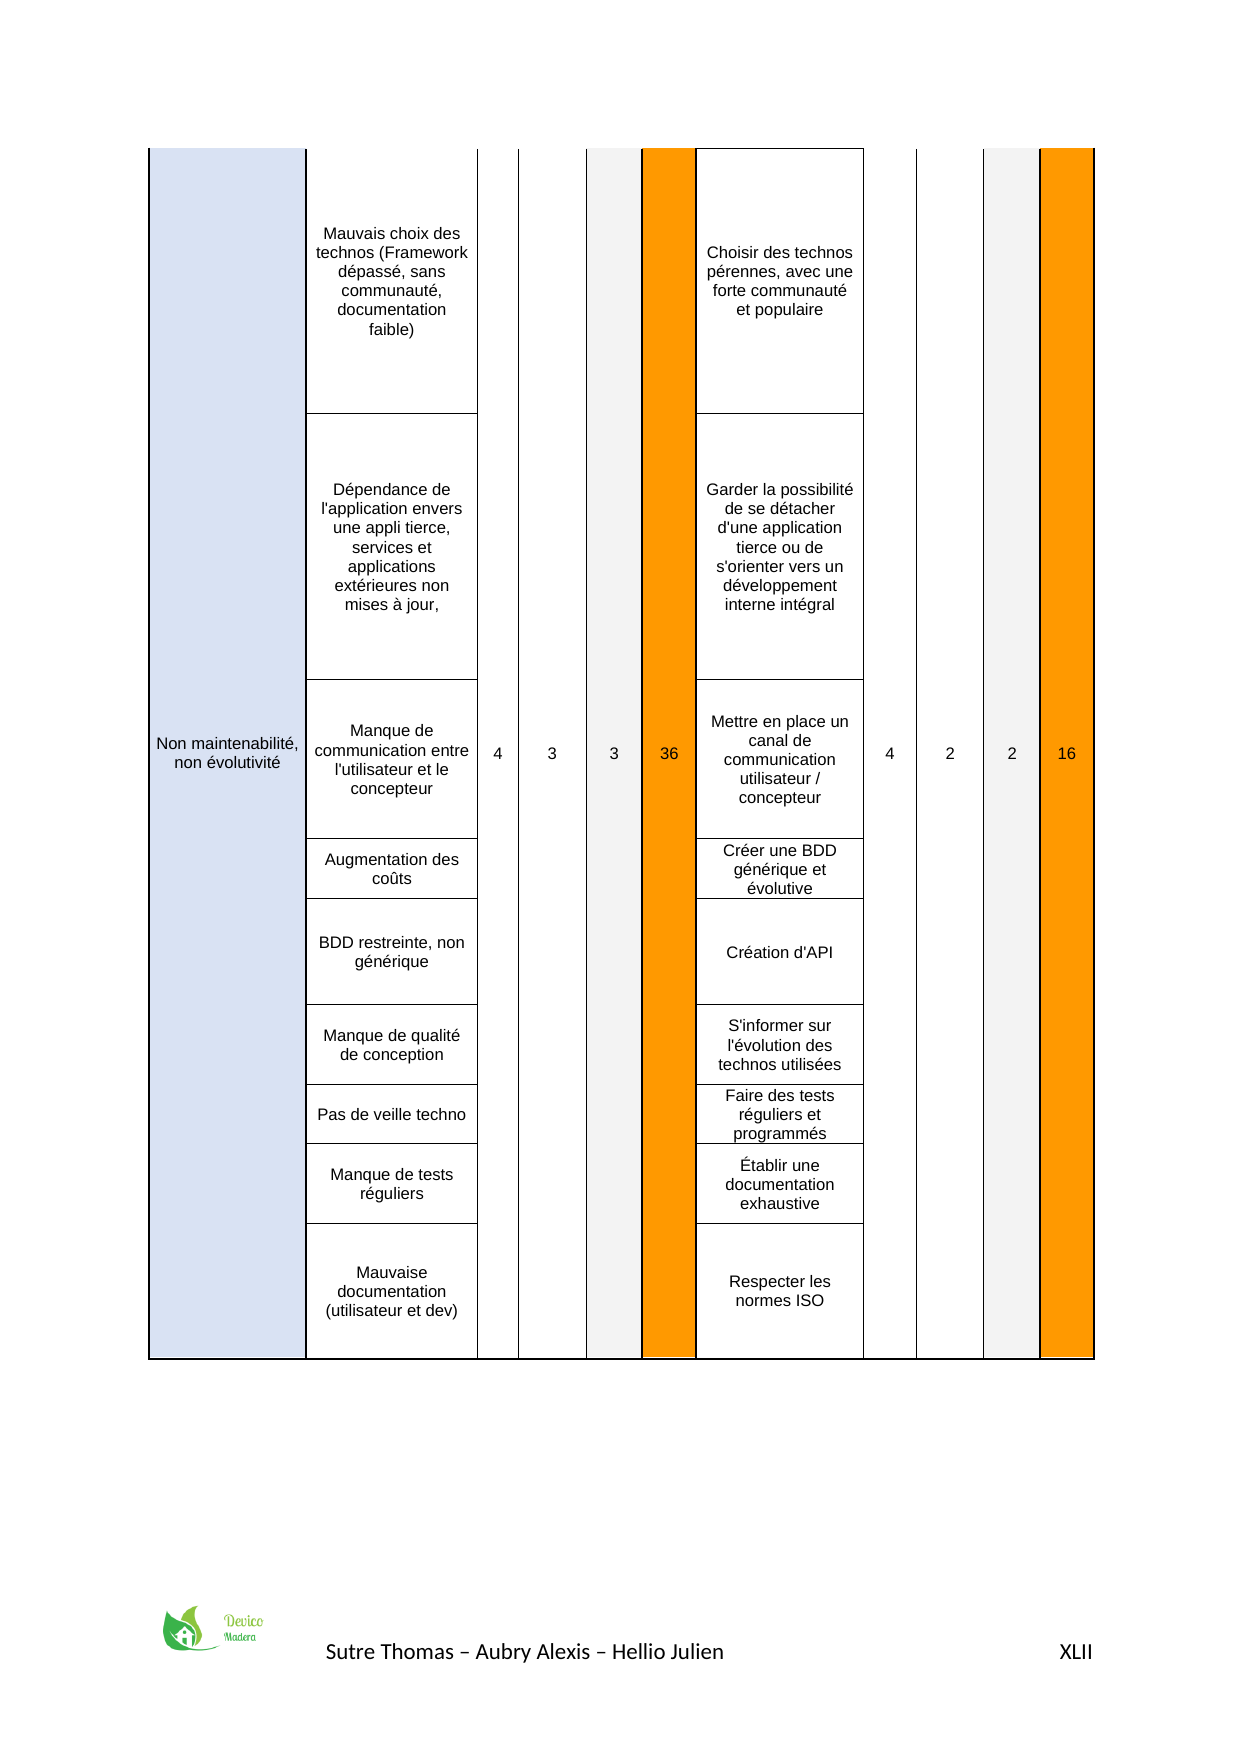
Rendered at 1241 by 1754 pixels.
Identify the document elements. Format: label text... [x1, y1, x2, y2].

table_cell Manque de communication entre l'utilisateur et le concepteur [307, 680, 477, 838]
table_cell Manque de tests réguliers [307, 1144, 477, 1223]
table_header 16 [1041, 148, 1093, 1357]
table_cell Garder la possibilité de se détacher d'une application tierce ou de s'orienter vers un développement interne intégral [697, 414, 863, 679]
table_cell S'informer sur l'évolution des technos utilisées [697, 1005, 863, 1084]
table_header 2 [984, 148, 1040, 1357]
table_header 2 [917, 148, 983, 1357]
table_cell BDD restreinte, non générique [307, 899, 477, 1004]
table_header 4 [478, 148, 518, 1357]
table_cell Création d'API [697, 899, 863, 1004]
table_header 4 [864, 148, 916, 1357]
picture [147, 1587, 289, 1660]
table_cell Dépendance de l'application envers une appli tierce, services et applications extérieures non mises à jour, [307, 414, 477, 679]
table_header 36 [643, 148, 695, 1357]
table_cell Établir une documentation exhaustive [697, 1144, 863, 1223]
table_cell Augmentation des coûts [307, 839, 477, 898]
table_header 3 [587, 148, 642, 1357]
table_cell Faire des tests réguliers et programmés [697, 1085, 863, 1143]
table_cell Manque de qualité de conception [307, 1005, 477, 1084]
table_header Choisir des technos pérennes, avec une forte communauté et populaire [697, 149, 863, 413]
table_header Mauvais choix des technos (Framework dépassé, sans communauté, documentation faible) [307, 148, 477, 413]
table_header 3 [519, 148, 586, 1357]
table_cell Pas de veille techno [307, 1085, 477, 1143]
table_cell Mauvaise documentation (utilisateur et dev) [307, 1224, 477, 1357]
table_cell Respecter les normes ISO [697, 1224, 863, 1357]
table_header Non maintenabilité, non évolutivité [150, 148, 306, 1357]
table_cell Mettre en place un canal de communication utilisateur / concepteur [697, 680, 863, 838]
table_cell Créer une BDD générique et évolutive [697, 839, 863, 898]
